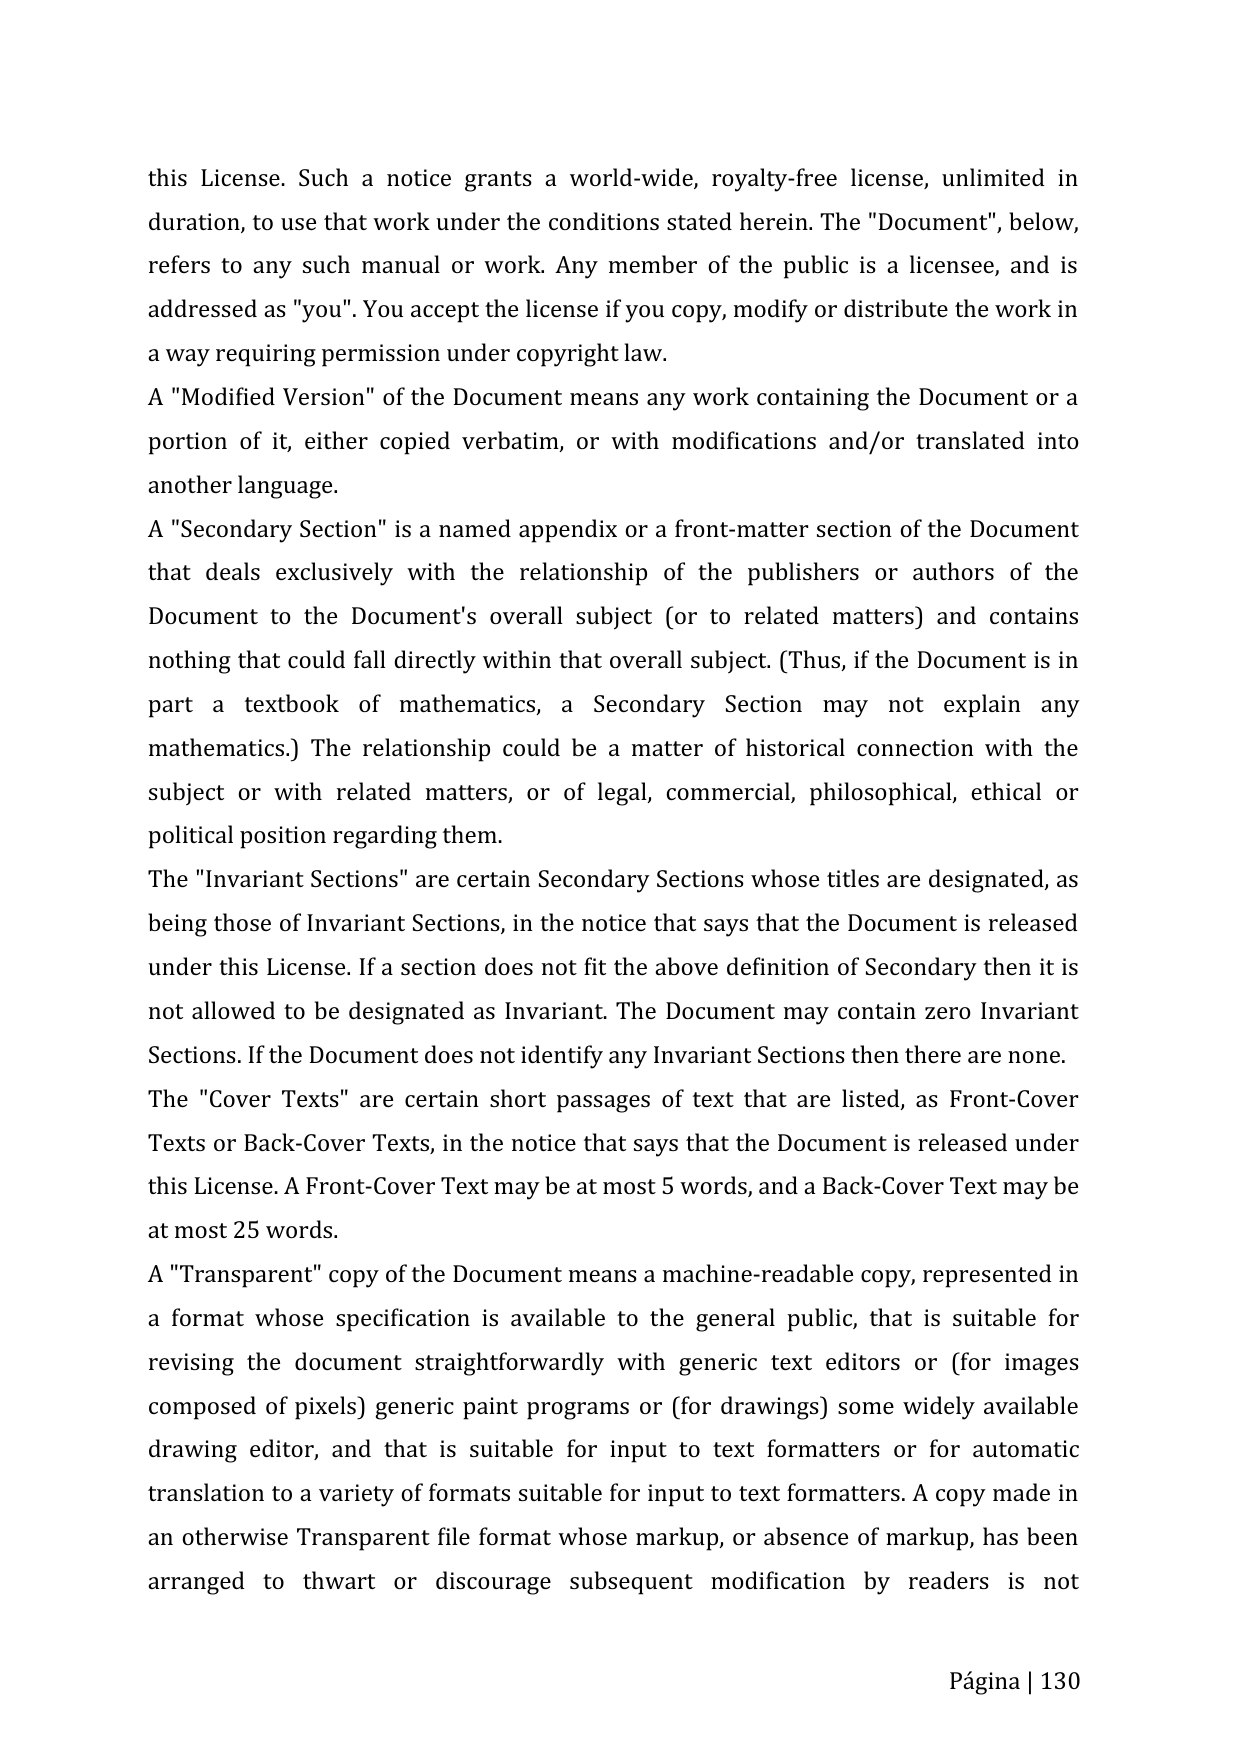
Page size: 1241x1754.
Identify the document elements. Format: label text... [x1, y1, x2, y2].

list A "Secondary Section" is a named appendix or a front-matter section of the Document that deals exclusively with the relationship of the publishers or authors of the Document to the Document's overall subject (or to related matters) and contains nothing that could fall directly within that overall subject. (Thus, if the Document is in part a textbook of mathematics, a Secondary Section may not explain any mathematics.) The relationship could be a matter of historical connection with the subject or with related matters, or of legal, commercial, philosophical, ethical or political position regarding them. [148, 513, 1081, 849]
list The "Invariant Sections" are certain Secondary Sections whose titles are designated, as being those of Invariant Sections, in the notice that says that the Document is released under this License. If a section does not fit the above definition of Secondary then it is not allowed to be designated as Invariant. The Document may contain zero Invariant Sections. If the Document does not identify any Invariant Sections then there are none. [148, 864, 1081, 1069]
list A "Modified Version" of the Document means any work containing the Document or a portion of it, either copied verbatim, or with modifications and/or translated into another language. [148, 382, 1081, 499]
list The "Cover Texts" are certain short passages of text that are listed, as Front-Cover Texts or Back-Cover Texts, in the notice that says that the Document is released under this License. A Front-Cover Text may be at most 5 words, and a Back-Cover Text may be at most 25 words. [148, 1083, 1081, 1244]
